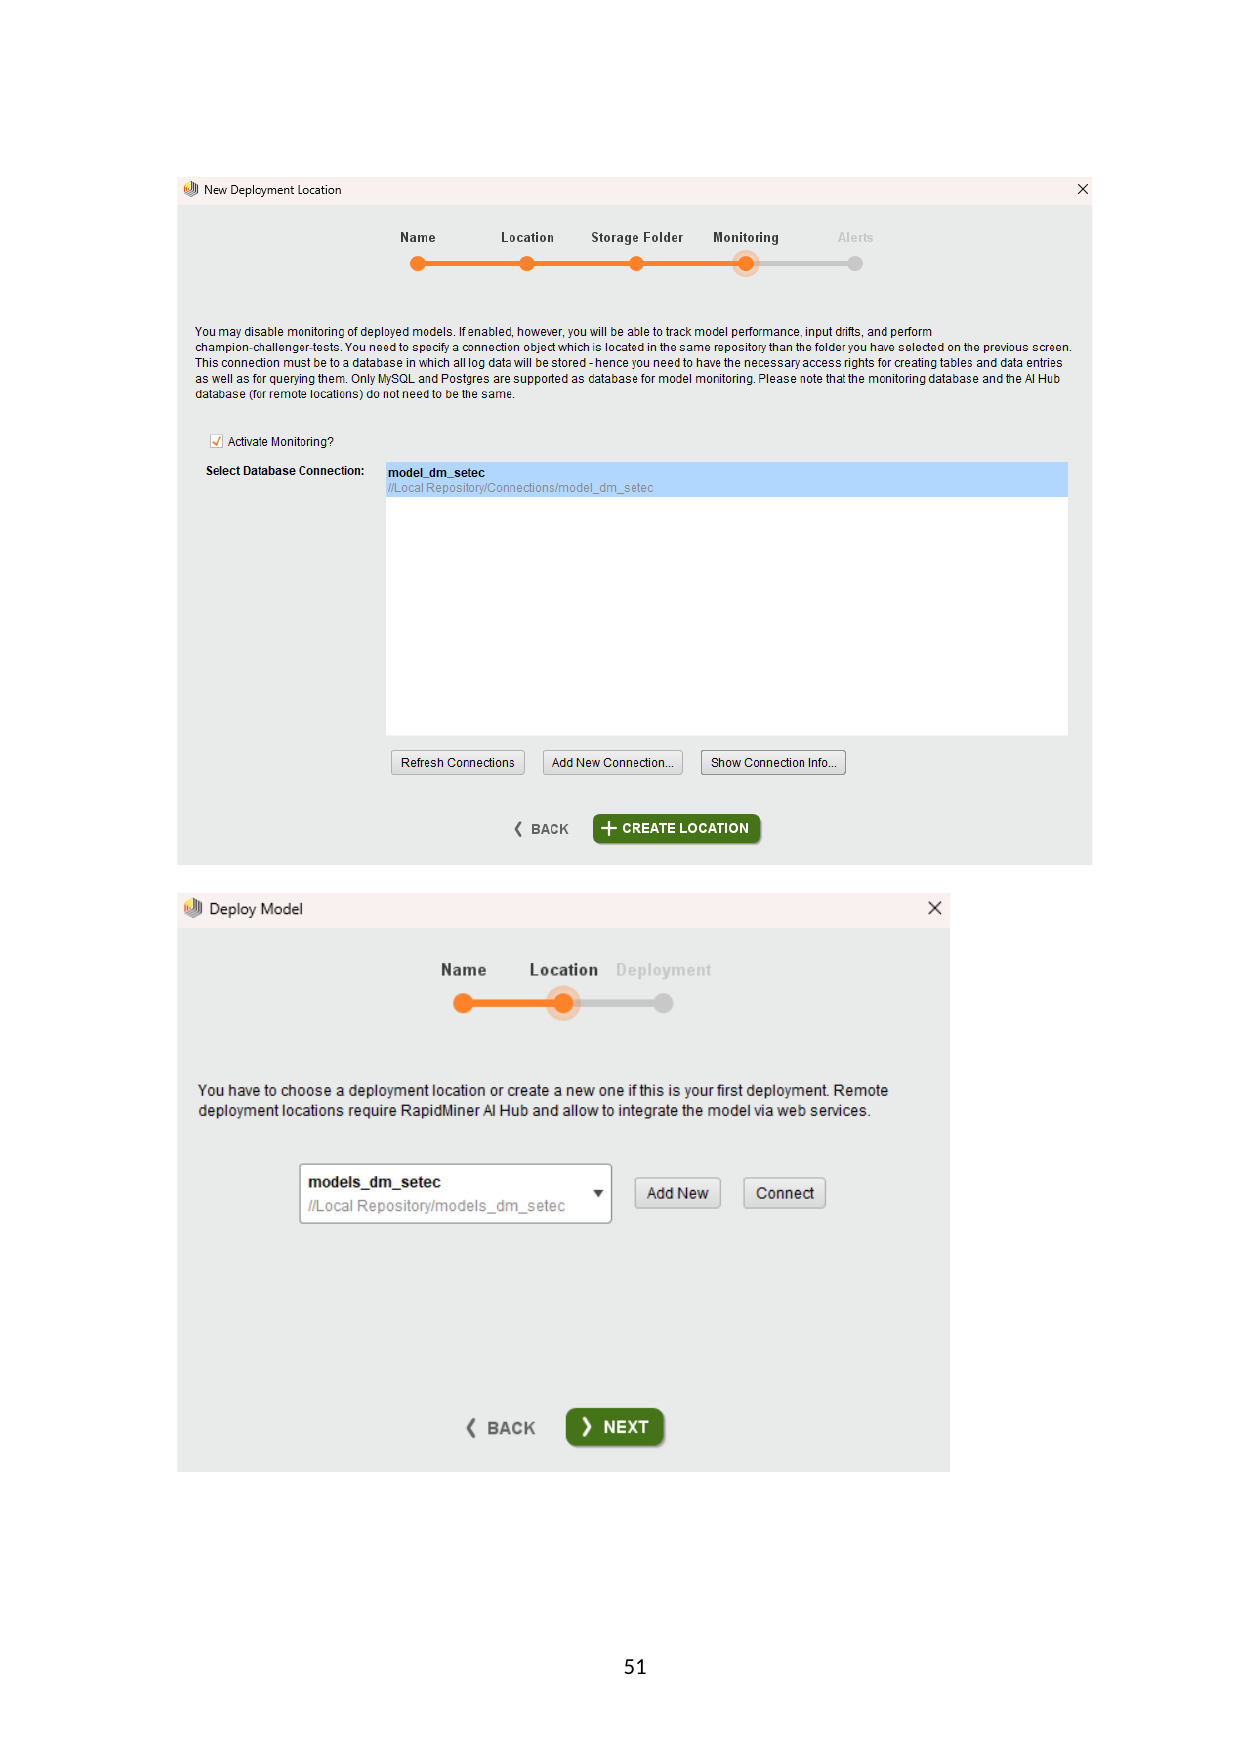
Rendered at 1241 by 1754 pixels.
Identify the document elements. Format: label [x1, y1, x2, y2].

picture [177, 177, 1093, 865]
picture [177, 893, 950, 1472]
